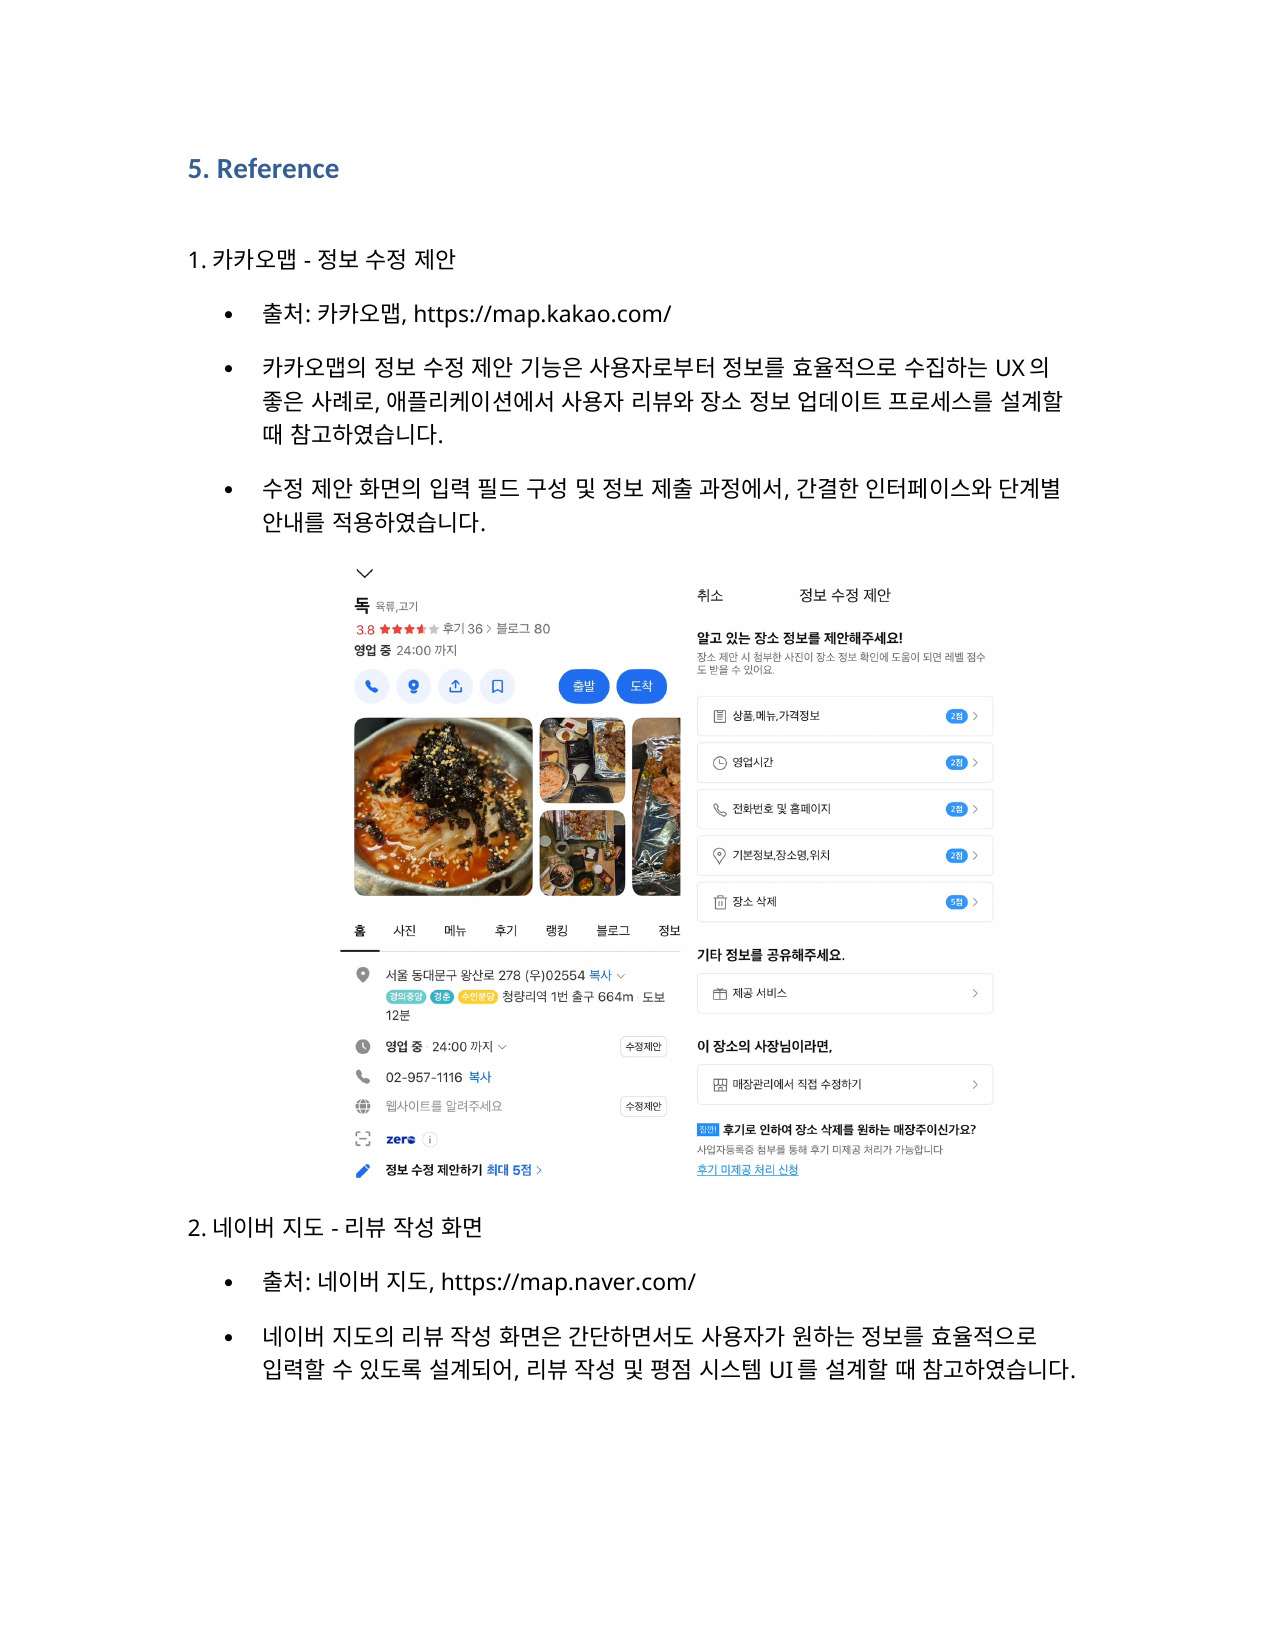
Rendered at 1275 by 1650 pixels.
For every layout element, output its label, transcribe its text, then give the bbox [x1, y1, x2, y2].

list 수정 제안 화면의 입력 필드 구성 및 정보 제출 과정에서, 간결한 인터페이스와 단계별 안내를 적용하였습니다. [225, 471, 1087, 538]
list 출처: 카카오맵, https://map.kakao.com/ [225, 296, 1087, 329]
text 1. 카카오맵 - 정보 수정 제안 [187, 242, 1087, 275]
subtitle 5. Reference [187, 150, 1087, 186]
list 카카오맵의 정보 수정 제안 기능은 사용자로부터 정보를 효율적으로 수집하는 UX의 좋은 사례로, 애플리케이션에서 사용자 리뷰와 장소 정보 업데이트 프로세스를 설계할 때 참고하였습니다. [225, 350, 1087, 450]
list 출처: 네이버 지도, https://map.naver.com/ [225, 1264, 1087, 1298]
list 네이버 지도의 리뷰 작성 화면은 간단하면서도 사용자가 원하는 정보를 효율적으로 입력할 수 있도록 설계되어, 리뷰 작성 및 평점 시스템 UI를 설계할 때 참고하였습니다. [225, 1318, 1087, 1385]
picture [340, 558, 1010, 1190]
text 2. 네이버 지도 - 리뷰 작성 화면 [187, 1210, 1087, 1243]
